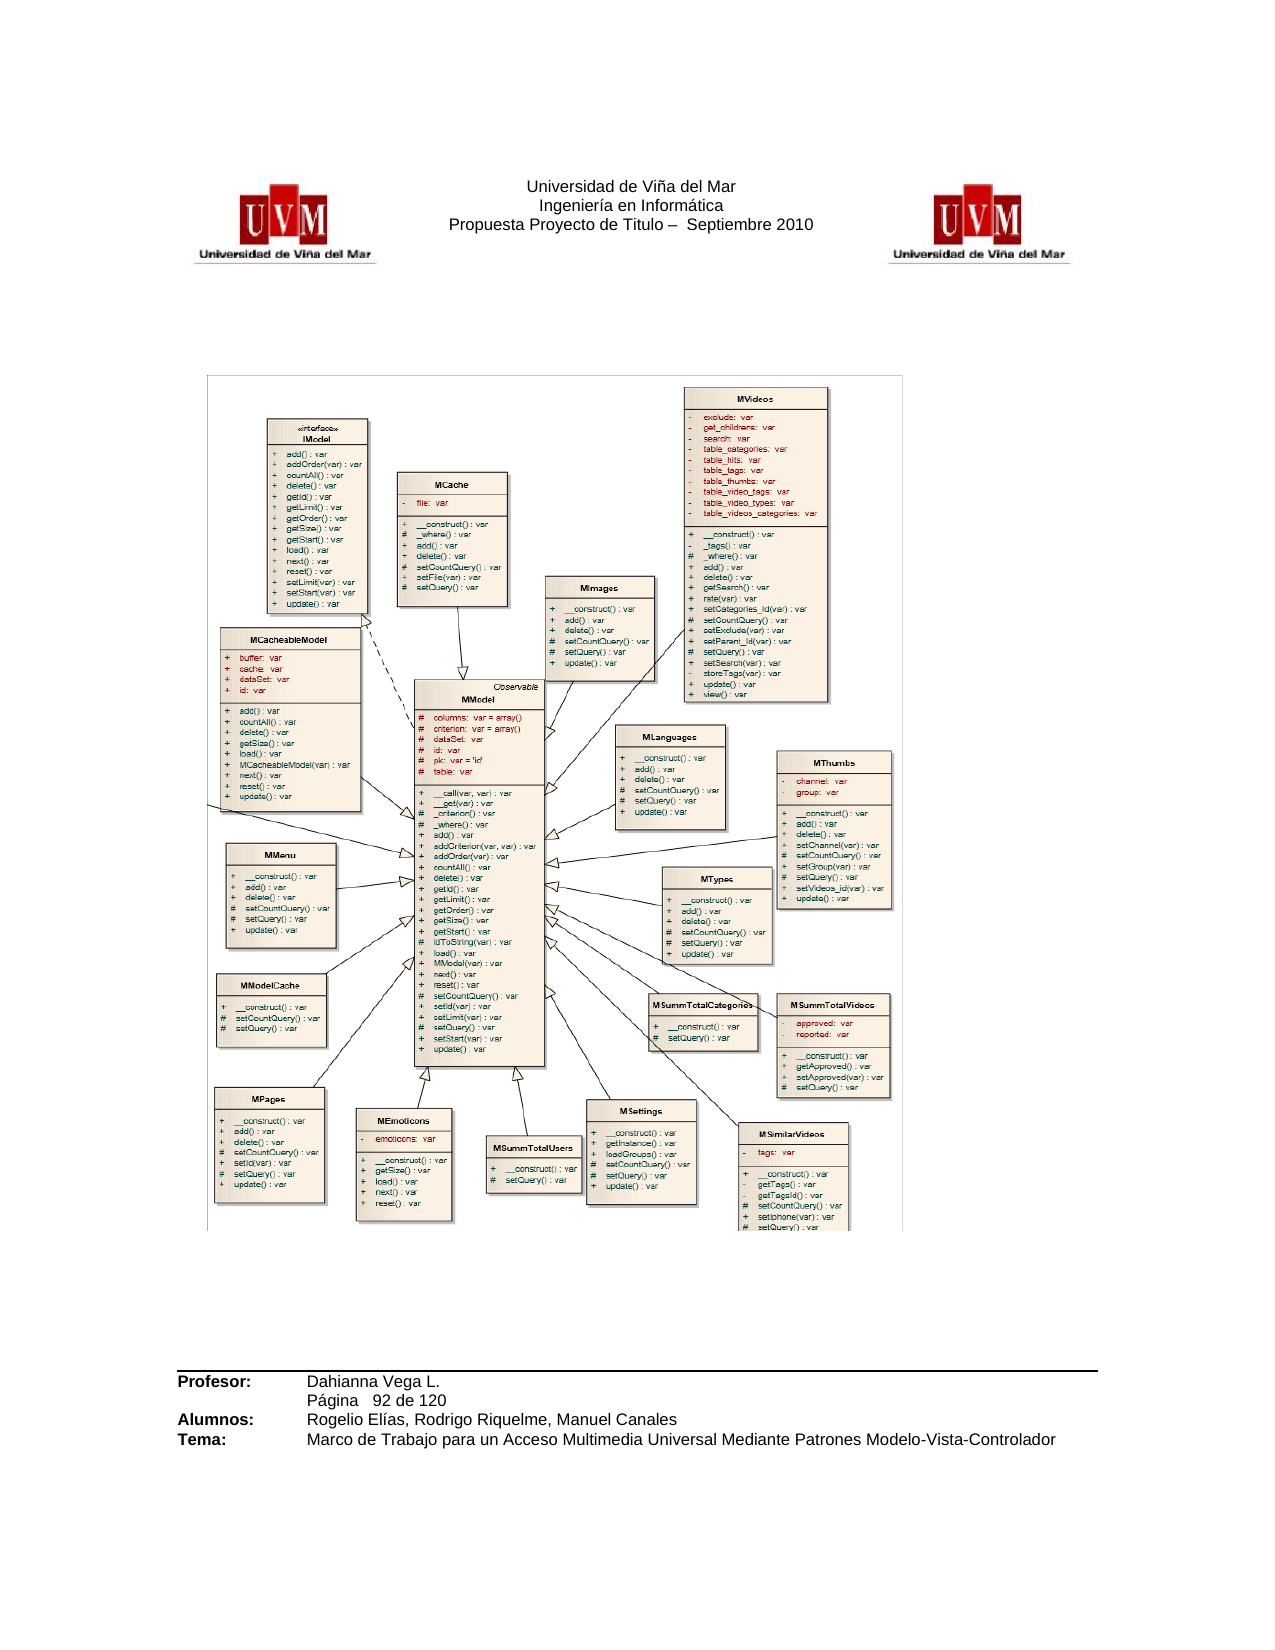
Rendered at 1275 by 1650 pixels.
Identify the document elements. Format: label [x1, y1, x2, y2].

picture [177, 346, 924, 1250]
picture [177, 176, 390, 267]
picture [871, 176, 1084, 267]
